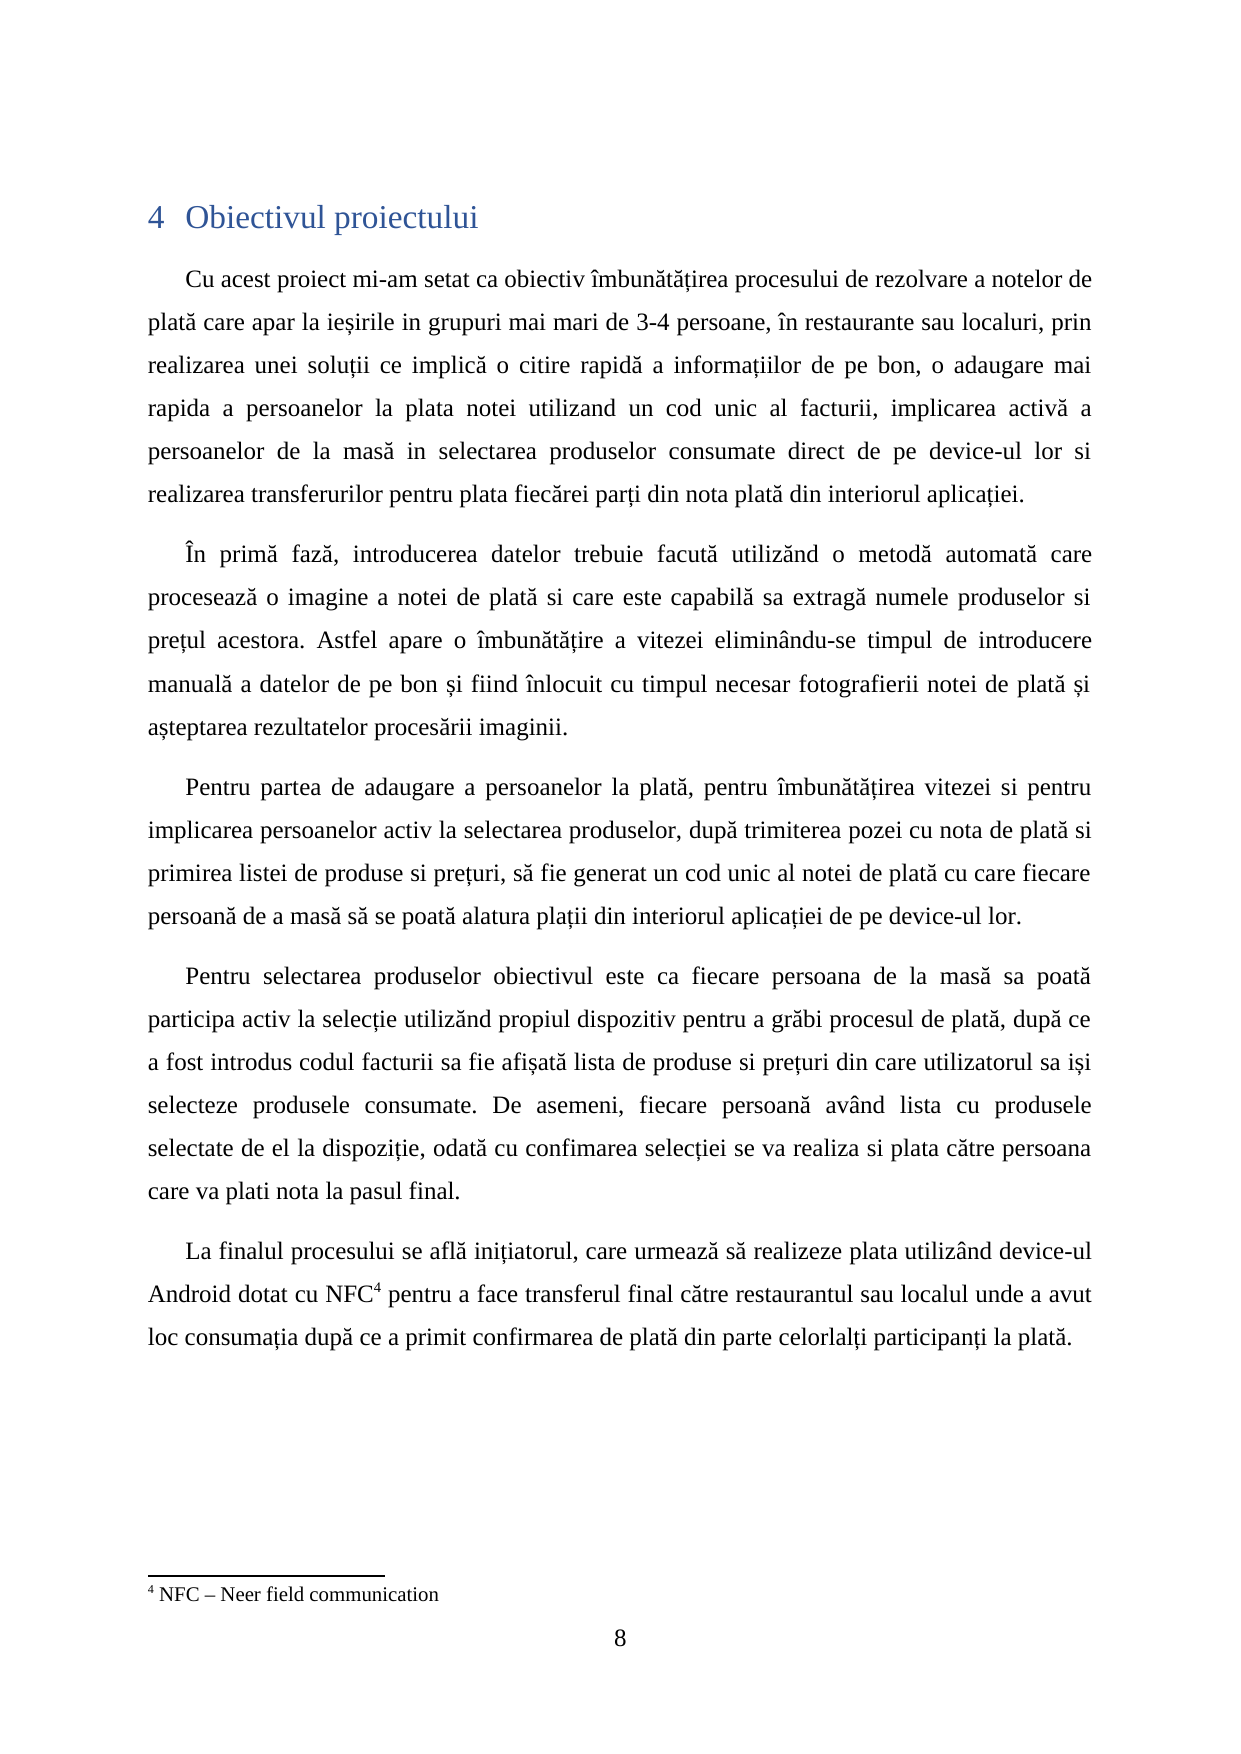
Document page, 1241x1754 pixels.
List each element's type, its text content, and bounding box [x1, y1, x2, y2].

text În primă fază, introducerea datelor trebuie facută utilizănd o metodă automată care procesează o imagine a notei de plată si care este capabilă sa extragă numele produselor si prețul acestora. Astfel apare o îmbunătățire a vitezei eliminându-se timpul de introducere manuală a datelor de pe bon și fiind înlocuit cu timpul necesar fotografierii notei de plată și așteptarea rezultatelor procesării imaginii. [148, 539, 1093, 741]
text Cu acest proiect mi-am setat ca obiectiv îmbunătățirea procesului de rezolvare a notelor de plată care apar la ieșirile in grupuri mai mari de 3-4 persoane, în restaurante sau localuri, prin realizarea unei soluții ce implică o citire rapidă a informațiilor de pe bon, o adaugare mai rapida a persoanelor la plata notei utilizand un cod unic al facturii, implicarea activă a persoanelor de la masă in selectarea produselor consumate direct de pe device-ul lor si realizarea transferurilor pentru plata fiecărei parți din nota plată din interiorul aplicației. [148, 264, 1093, 508]
text La finalul procesului se află inițiatorul, care urmează să realizeze plata utilizând device-ul Android dotat cu NFC pentru a face transferul final către restaurantul sau localul unde a avut loc consumația după ce a primit confirmarea de plată din parte celorlalți participanți la plată. [148, 1236, 1093, 1351]
text Pentru selectarea produselor obiectivul este ca fiecare persoana de la masă sa poată participa activ la selecție utilizănd propiul dispozitiv pentru a grăbi procesul de plată, după ce a fost introdus codul facturii sa fie afișată lista de produse si prețuri din care utilizatorul sa iși selecteze produsele consumate. De asemeni, fiecare persoană având lista cu produsele selectate de el la dispoziție, odată cu confimarea selecției se va realiza si plata către persoana care va plati nota la pasul final. [148, 961, 1093, 1205]
text Pentru partea de adaugare a persoanelor la plată, pentru îmbunătățirea vitezei si pentru implicarea persoanelor activ la selectarea produselor, după trimiterea pozei cu nota de plată si primirea listei de produse si prețuri, să fie generat un cod unic al notei de plată cu care fiecare persoană de a masă să se poată alatura plații din interiorul aplicației de pe device-ul lor. [148, 772, 1093, 930]
subtitle Obiectivul proiectului [148, 198, 1093, 236]
